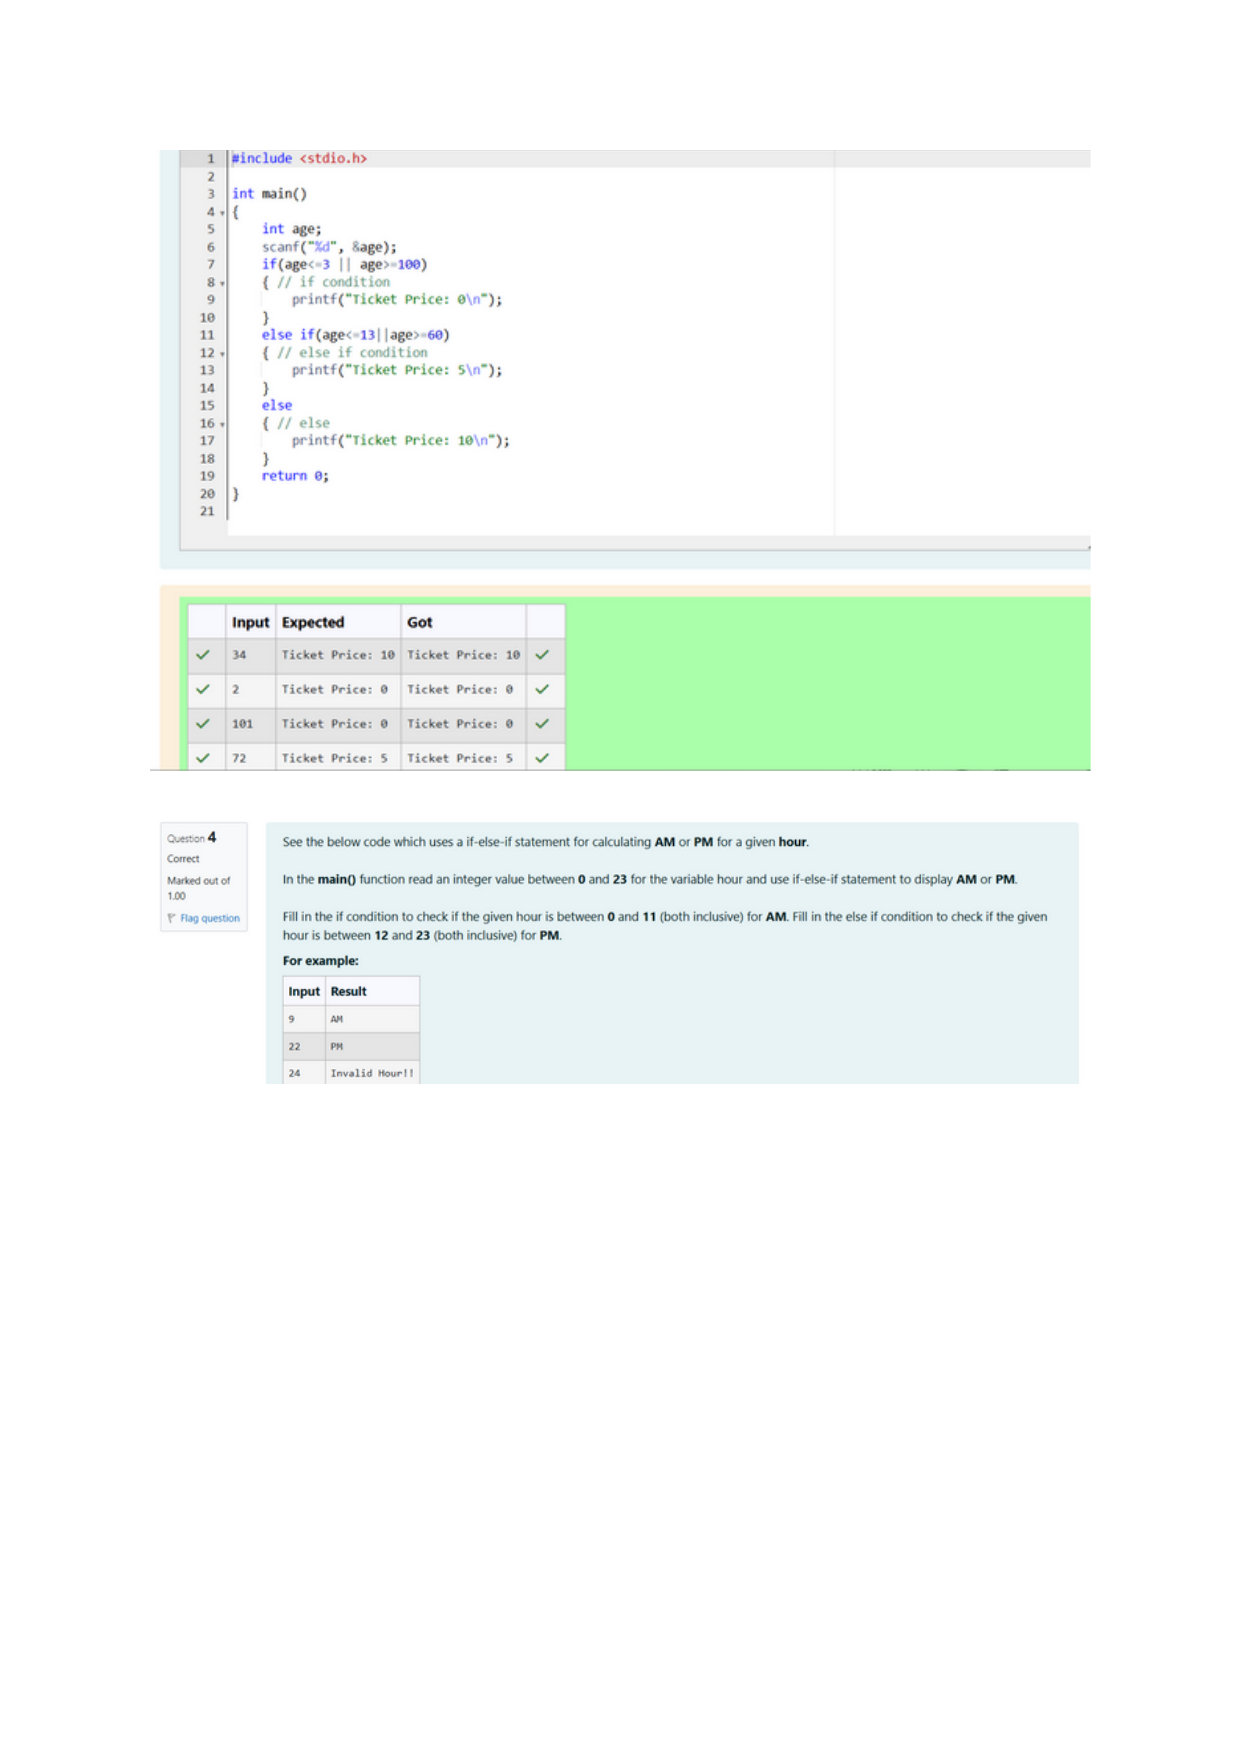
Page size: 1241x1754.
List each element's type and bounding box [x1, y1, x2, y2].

picture [150, 821, 1091, 1084]
picture [150, 150, 1091, 771]
